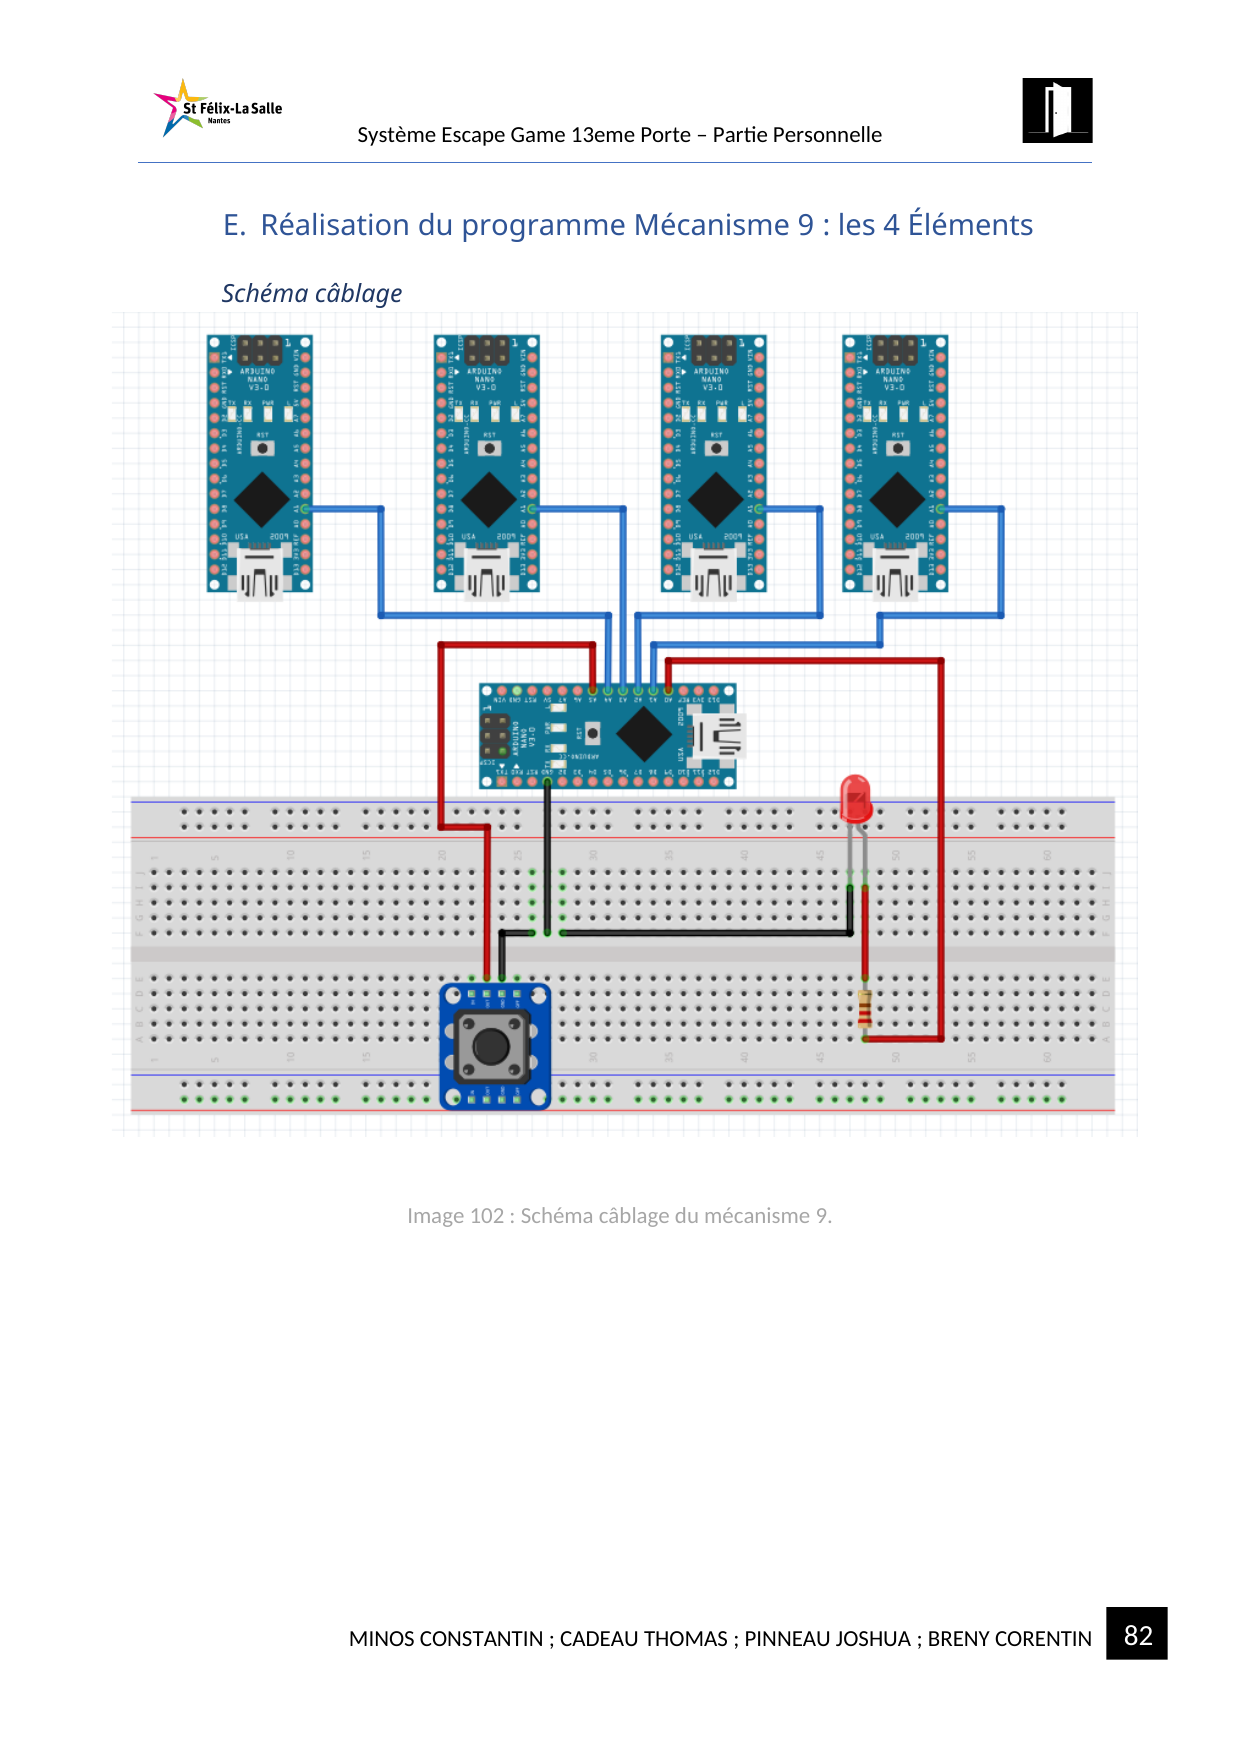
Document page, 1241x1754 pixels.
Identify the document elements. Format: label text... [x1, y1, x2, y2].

subtitle Schéma câblage [221, 276, 1092, 310]
picture [111, 312, 1138, 1137]
picture [147, 73, 290, 142]
picture [1022, 78, 1093, 143]
text Image 102 : Schéma câblage du mécanisme 9. [148, 1201, 1092, 1229]
subtitle Réalisation du programme Mécanisme 9 : les 4 Éléments [223, 204, 1092, 243]
